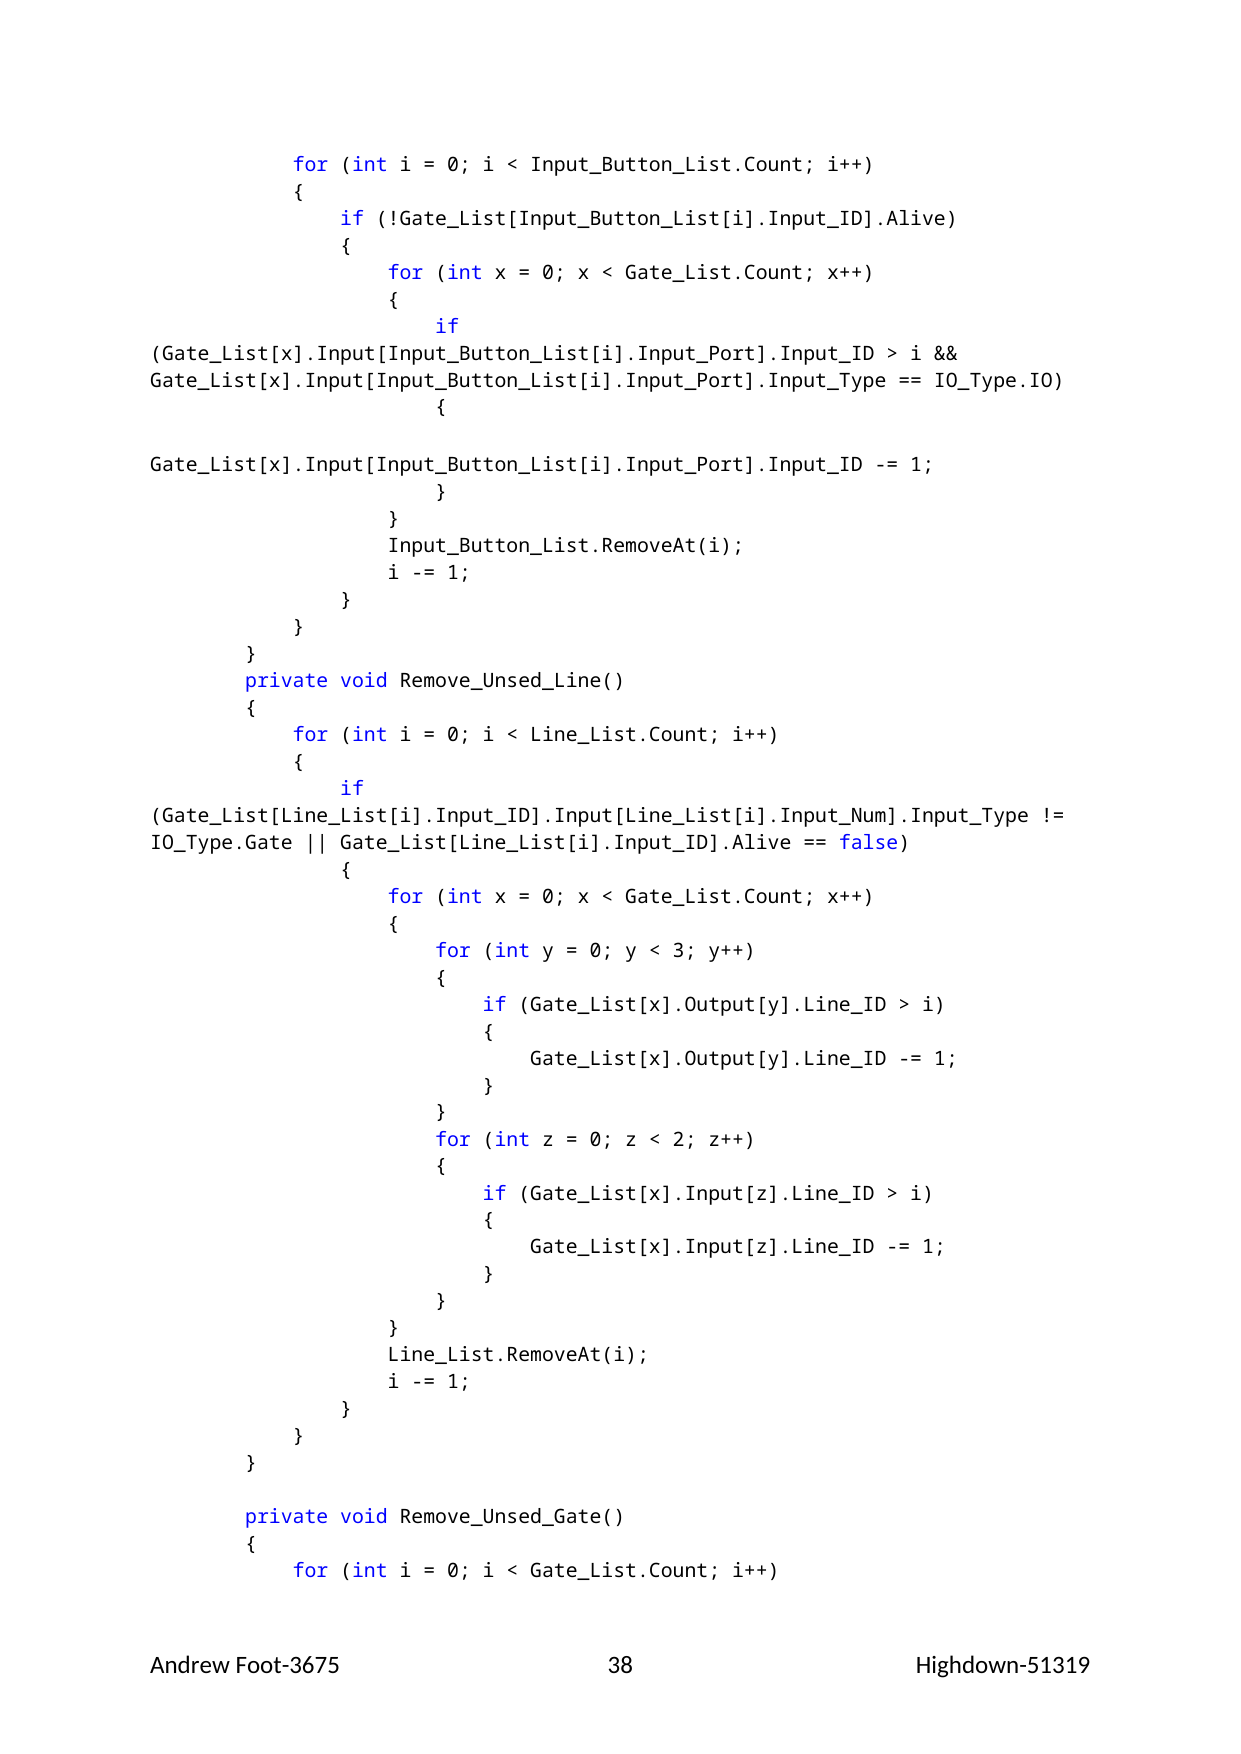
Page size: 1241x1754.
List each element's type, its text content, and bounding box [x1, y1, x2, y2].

text { [150, 1017, 1090, 1044]
text { [150, 177, 1090, 204]
text { [150, 1206, 1090, 1233]
text { [150, 1152, 1090, 1179]
text if (Gate_List[x].Input[Input_Button_List[i].Input_Port].Input_ID > i && Gate_List[x].Input[Input_Button_List[i].Input_Port].Input_Type == IO_Type.IO) [150, 312, 1090, 393]
text } [150, 1287, 1090, 1314]
text } [150, 1260, 1090, 1287]
text Gate_List[x].Output[y].Line_ID -= 1; [150, 1044, 1090, 1071]
text { [150, 747, 1090, 774]
text { [150, 231, 1090, 258]
text Input_Button_List.RemoveAt(i); [150, 531, 1090, 558]
text } [150, 1098, 1090, 1125]
text for (int x = 0; x < Gate_List.Count; x++) [150, 258, 1090, 285]
text if (Gate_List[x].Input[z].Line_ID > i) [150, 1179, 1090, 1206]
text for (int i = 0; i < Input_Button_List.Count; i++) [150, 150, 1090, 177]
text private void Remove_Unsed_Line() [150, 666, 1090, 693]
text if (Gate_List[x].Output[y].Line_ID > i) [150, 990, 1090, 1017]
text private void Remove_Unsed_Gate() [150, 1502, 1090, 1529]
text } [150, 639, 1090, 666]
text for (int y = 0; y < 3; y++) [150, 936, 1090, 963]
text for (int z = 0; z < 2; z++) [150, 1125, 1090, 1152]
text { [150, 393, 1090, 420]
text { [150, 963, 1090, 990]
text Gate_List[x].Input[Input_Button_List[i].Input_Port].Input_ID -= 1; [150, 420, 1090, 477]
text { [150, 1529, 1090, 1556]
text if (!Gate_List[Input_Button_List[i].Input_ID].Alive) [150, 204, 1090, 231]
text } [150, 477, 1090, 504]
text } [150, 1394, 1090, 1422]
text { [150, 285, 1090, 312]
text } [150, 1071, 1090, 1098]
text i -= 1; [150, 558, 1090, 585]
text { [150, 909, 1090, 936]
text } [150, 504, 1090, 531]
text } [150, 612, 1090, 639]
text } [150, 585, 1090, 612]
text for (int i = 0; i < Line_List.Count; i++) [150, 720, 1090, 747]
text } [150, 1422, 1090, 1448]
text { [150, 855, 1090, 882]
text } [150, 1314, 1090, 1341]
text i -= 1; [150, 1368, 1090, 1394]
text for (int i = 0; i < Gate_List.Count; i++) [150, 1556, 1090, 1583]
text if (Gate_List[Line_List[i].Input_ID].Input[Line_List[i].Input_Num].Input_Type != IO_Type.Gate || Gate_List[Line_List[i].Input_ID].Alive == false) [150, 774, 1090, 855]
text } [150, 1448, 1090, 1476]
text Line_List.RemoveAt(i); [150, 1341, 1090, 1368]
text for (int x = 0; x < Gate_List.Count; x++) [150, 882, 1090, 909]
text { [150, 693, 1090, 720]
text Gate_List[x].Input[z].Line_ID -= 1; [150, 1233, 1090, 1260]
